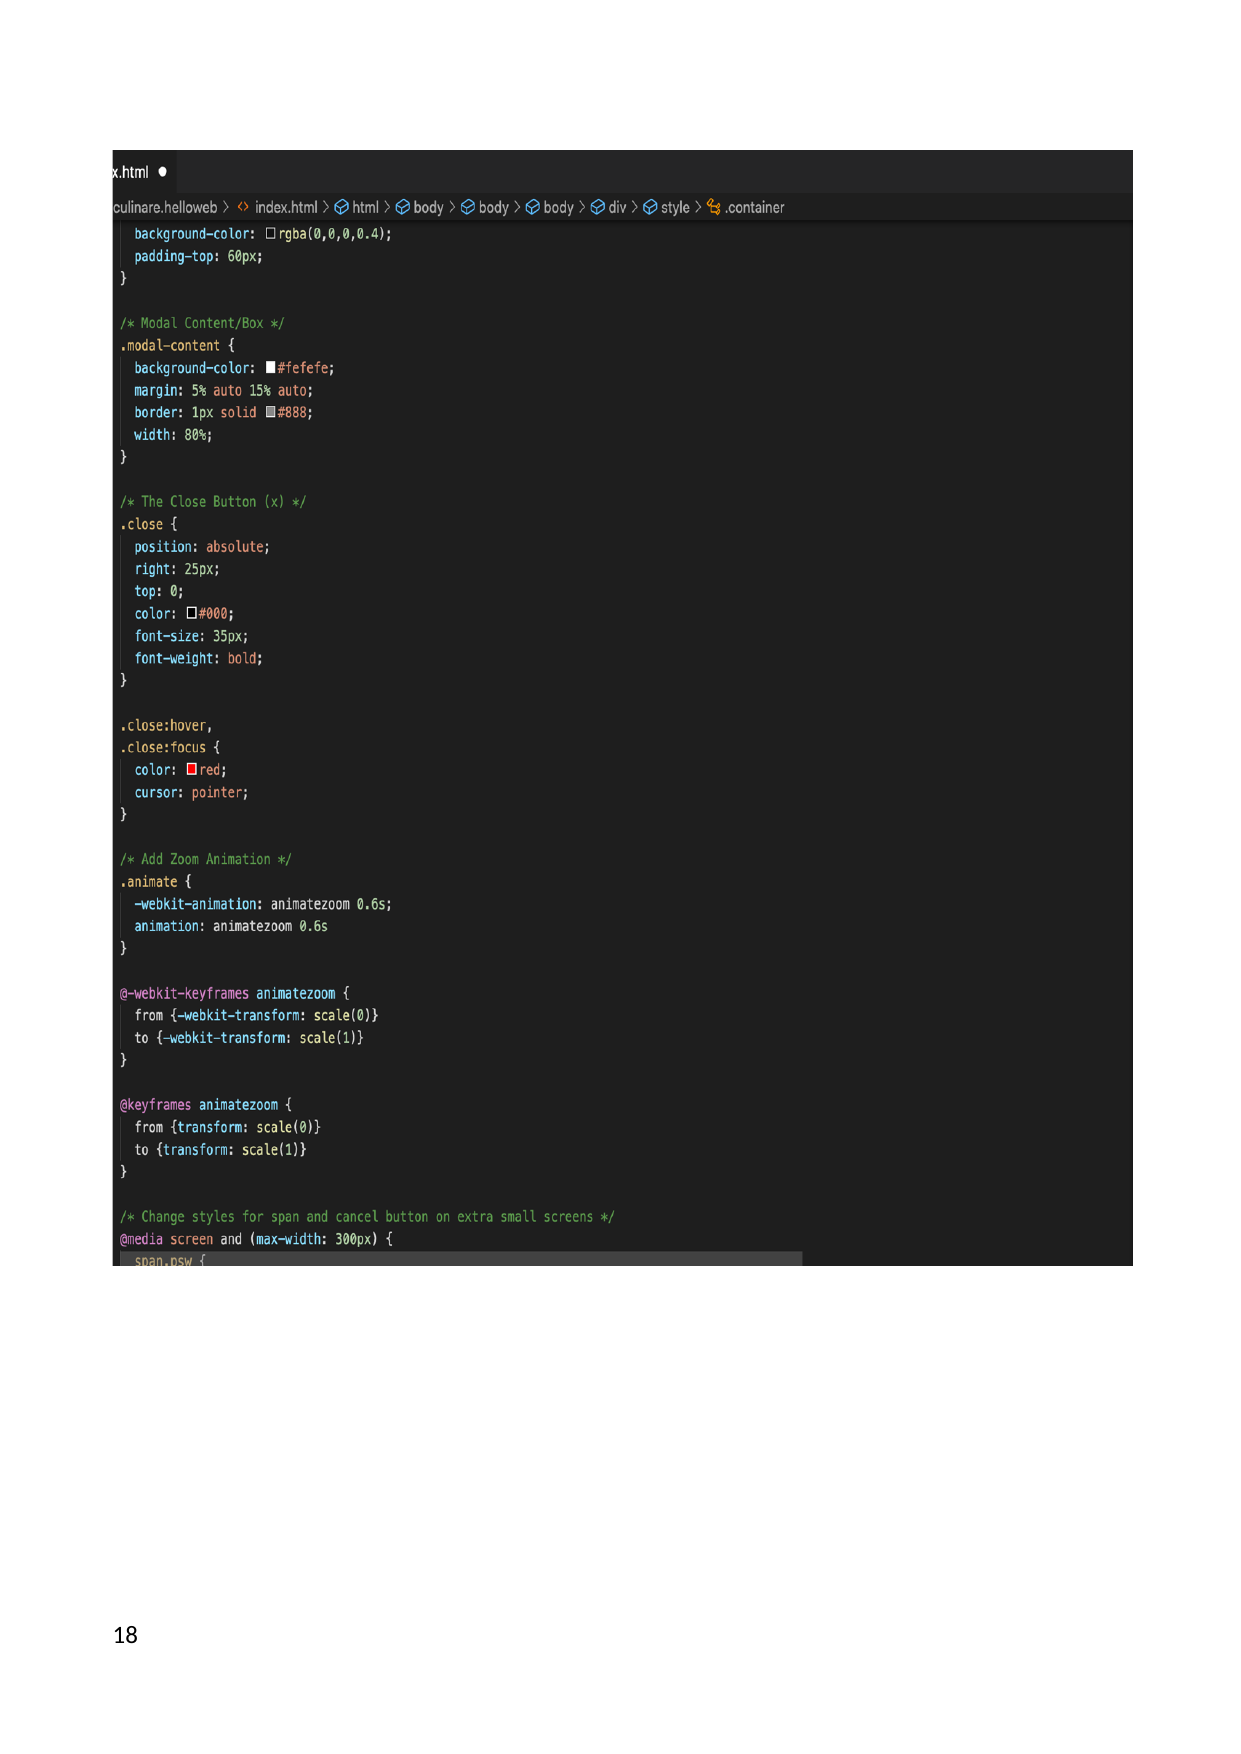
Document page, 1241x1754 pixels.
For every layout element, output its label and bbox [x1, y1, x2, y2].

picture [112, 150, 1133, 1266]
